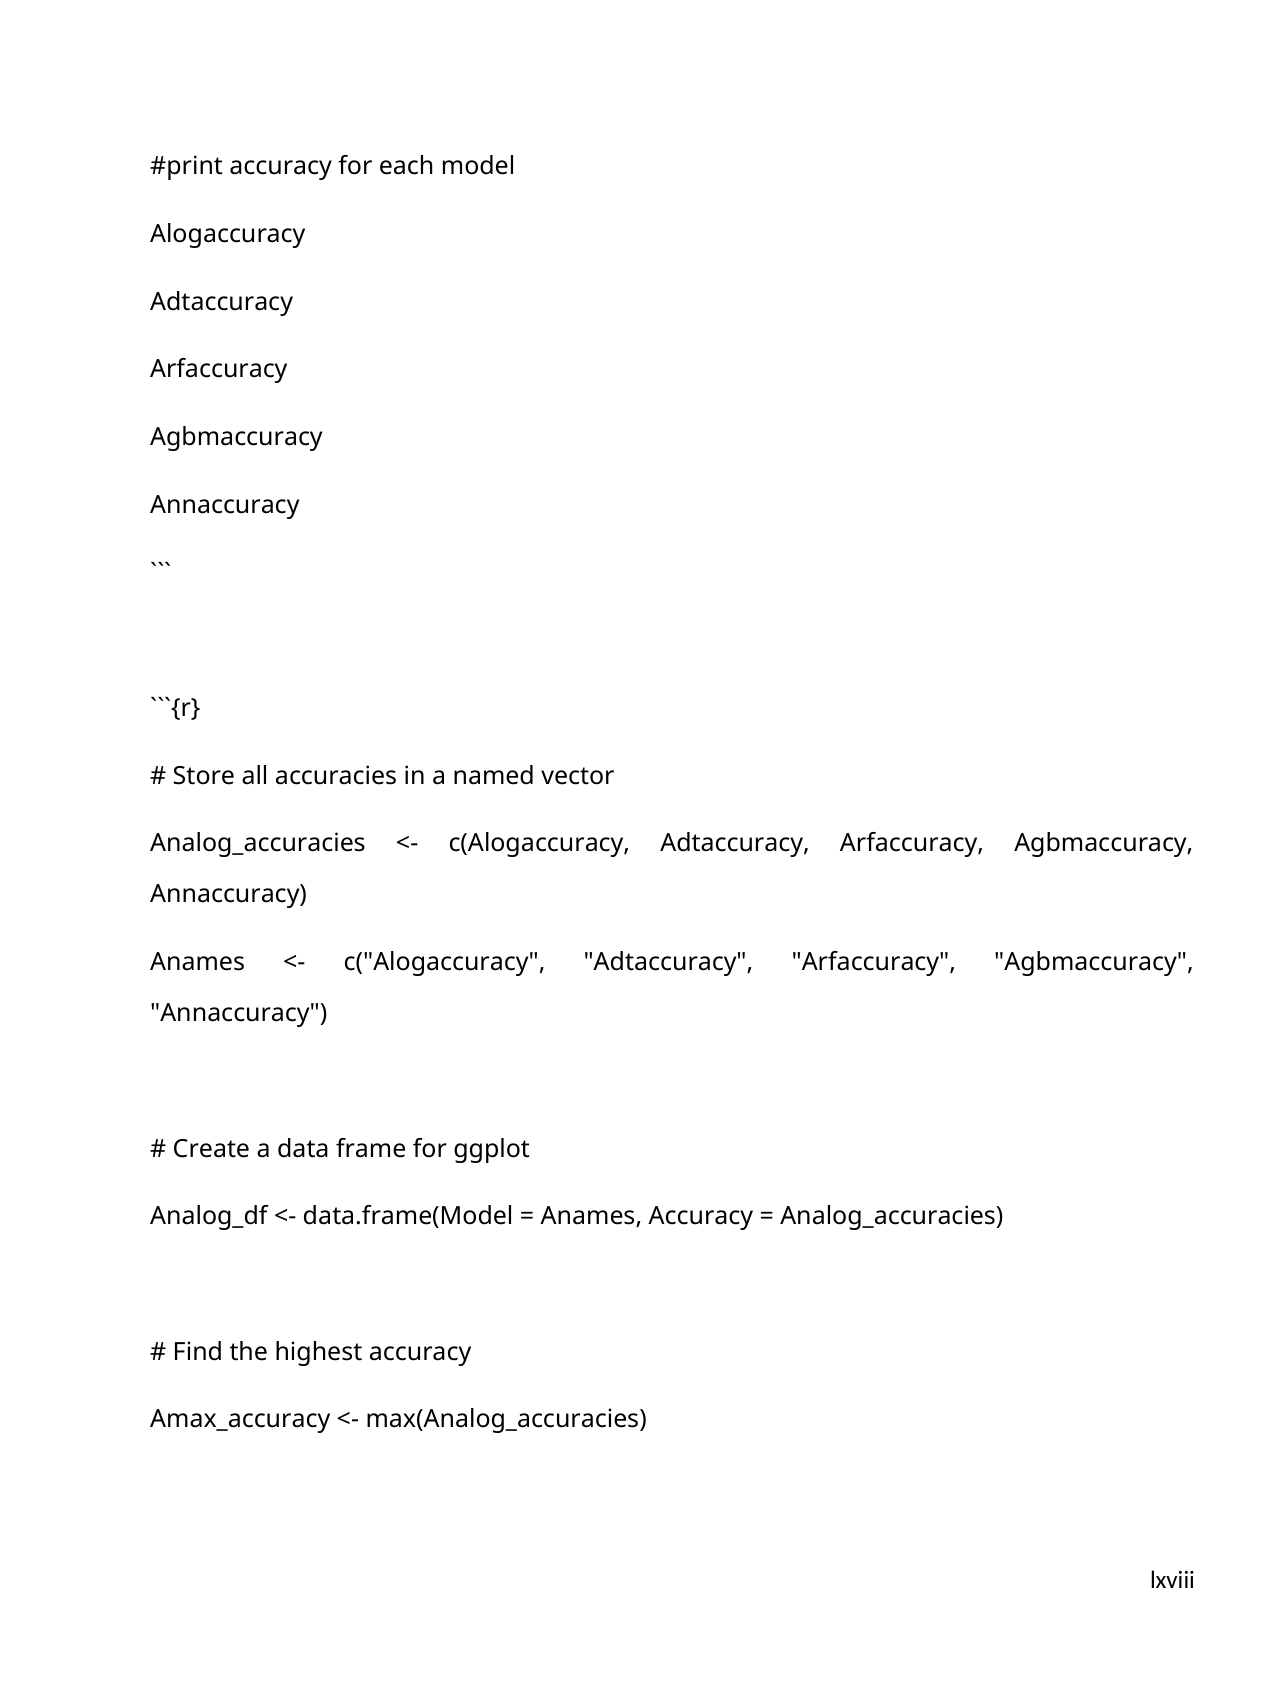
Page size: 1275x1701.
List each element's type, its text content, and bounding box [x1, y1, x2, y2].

text Analog_accuracies <- c(Alogaccuracy, Adtaccuracy, Arfaccuracy, Agbmaccuracy, Annaccuracy) [150, 825, 1195, 910]
text # Create a data frame for ggplot [150, 1130, 1195, 1164]
text Anames <- c("Alogaccuracy", "Adtaccuracy", "Arfaccuracy", "Agbmaccuracy", "Annaccuracy") [150, 944, 1195, 1029]
text #print accuracy for each model [150, 148, 1195, 182]
text ```{r} [150, 689, 1195, 724]
text # Find the highest accuracy [150, 1333, 1195, 1367]
text Agbmaccuracy [150, 419, 1195, 453]
text Annaccuracy [150, 486, 1195, 521]
text Amax_accuracy <- max(Analog_accuracies) [150, 1401, 1195, 1435]
text # Store all accuracies in a named vector [150, 757, 1195, 791]
text ``` [150, 554, 1195, 588]
text Arfaccuracy [150, 351, 1195, 385]
text Alogaccuracy [150, 216, 1195, 250]
text Analog_df <- data.frame(Model = Anames, Accuracy = Analog_accuracies) [150, 1198, 1195, 1232]
text Adtaccuracy [150, 283, 1195, 317]
